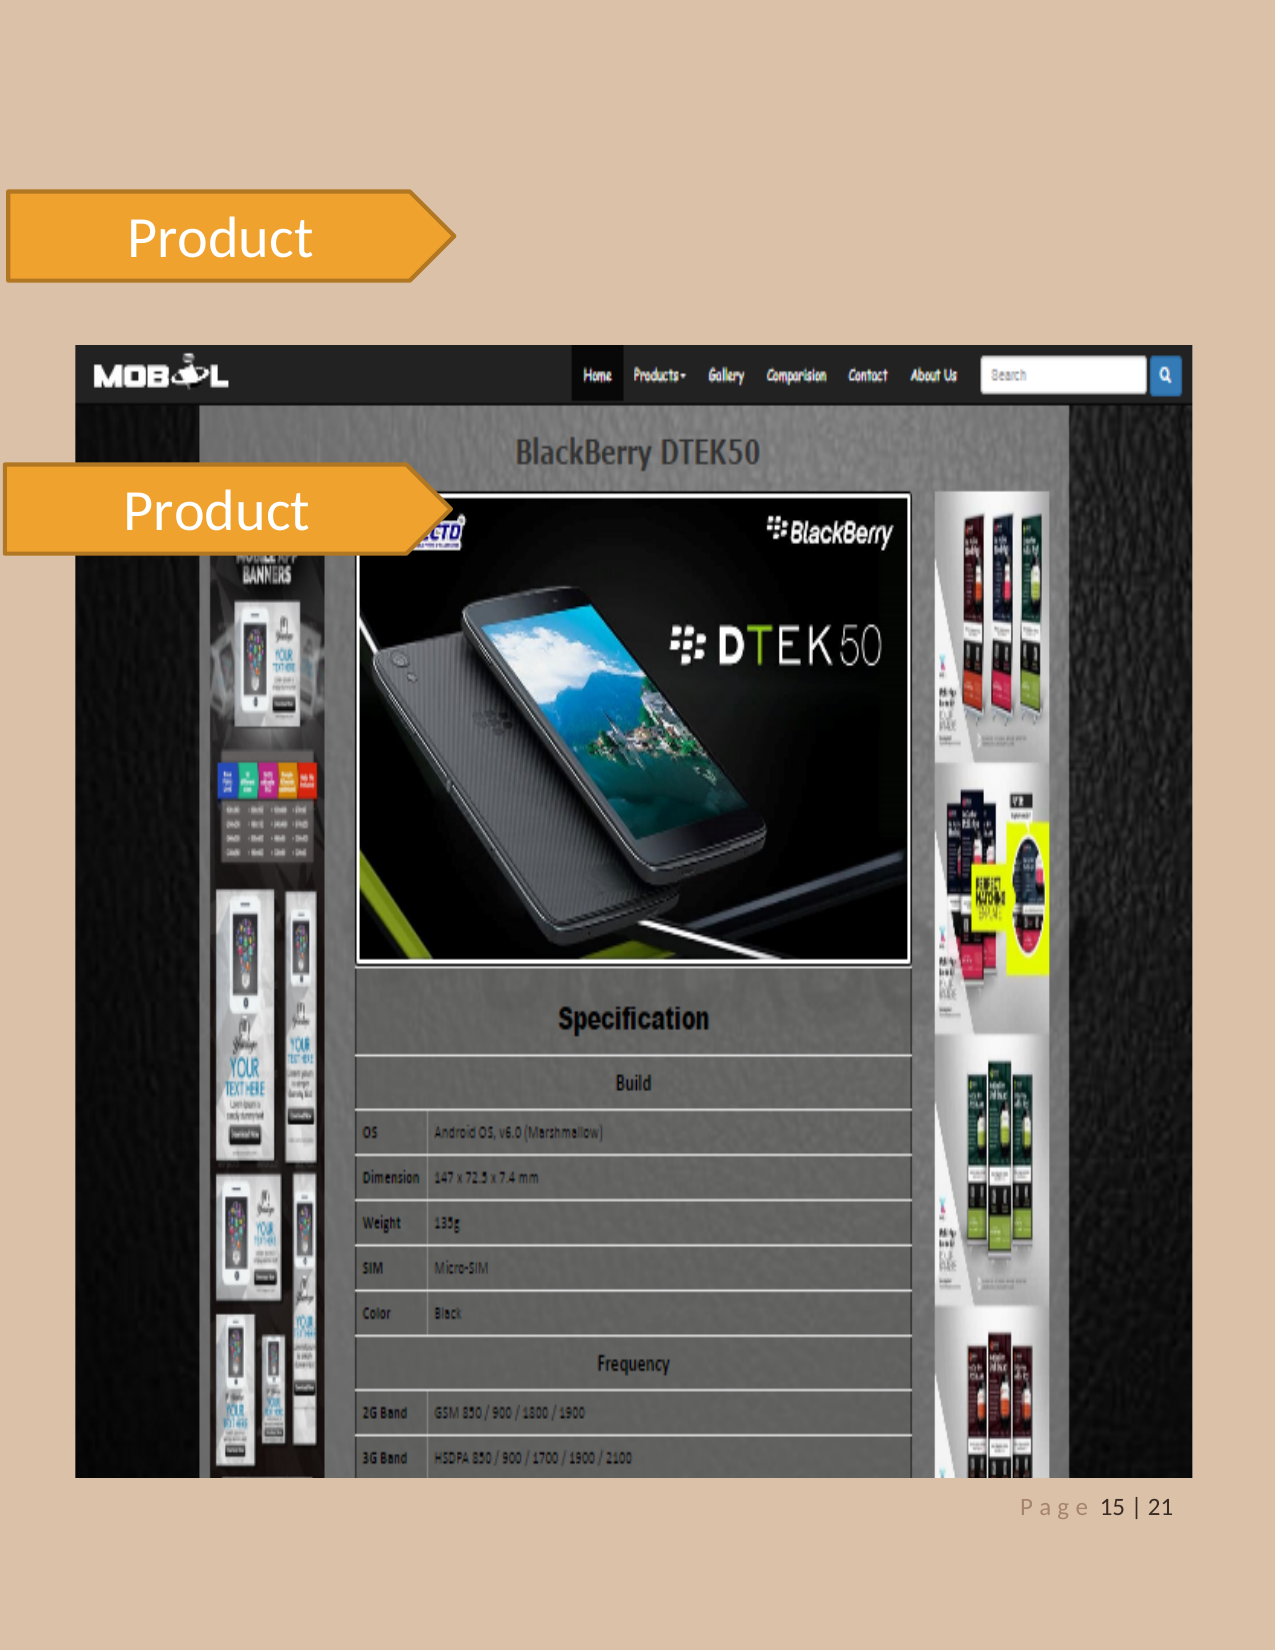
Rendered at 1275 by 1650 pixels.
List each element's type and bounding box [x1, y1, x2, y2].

picture [73, 345, 1192, 1475]
